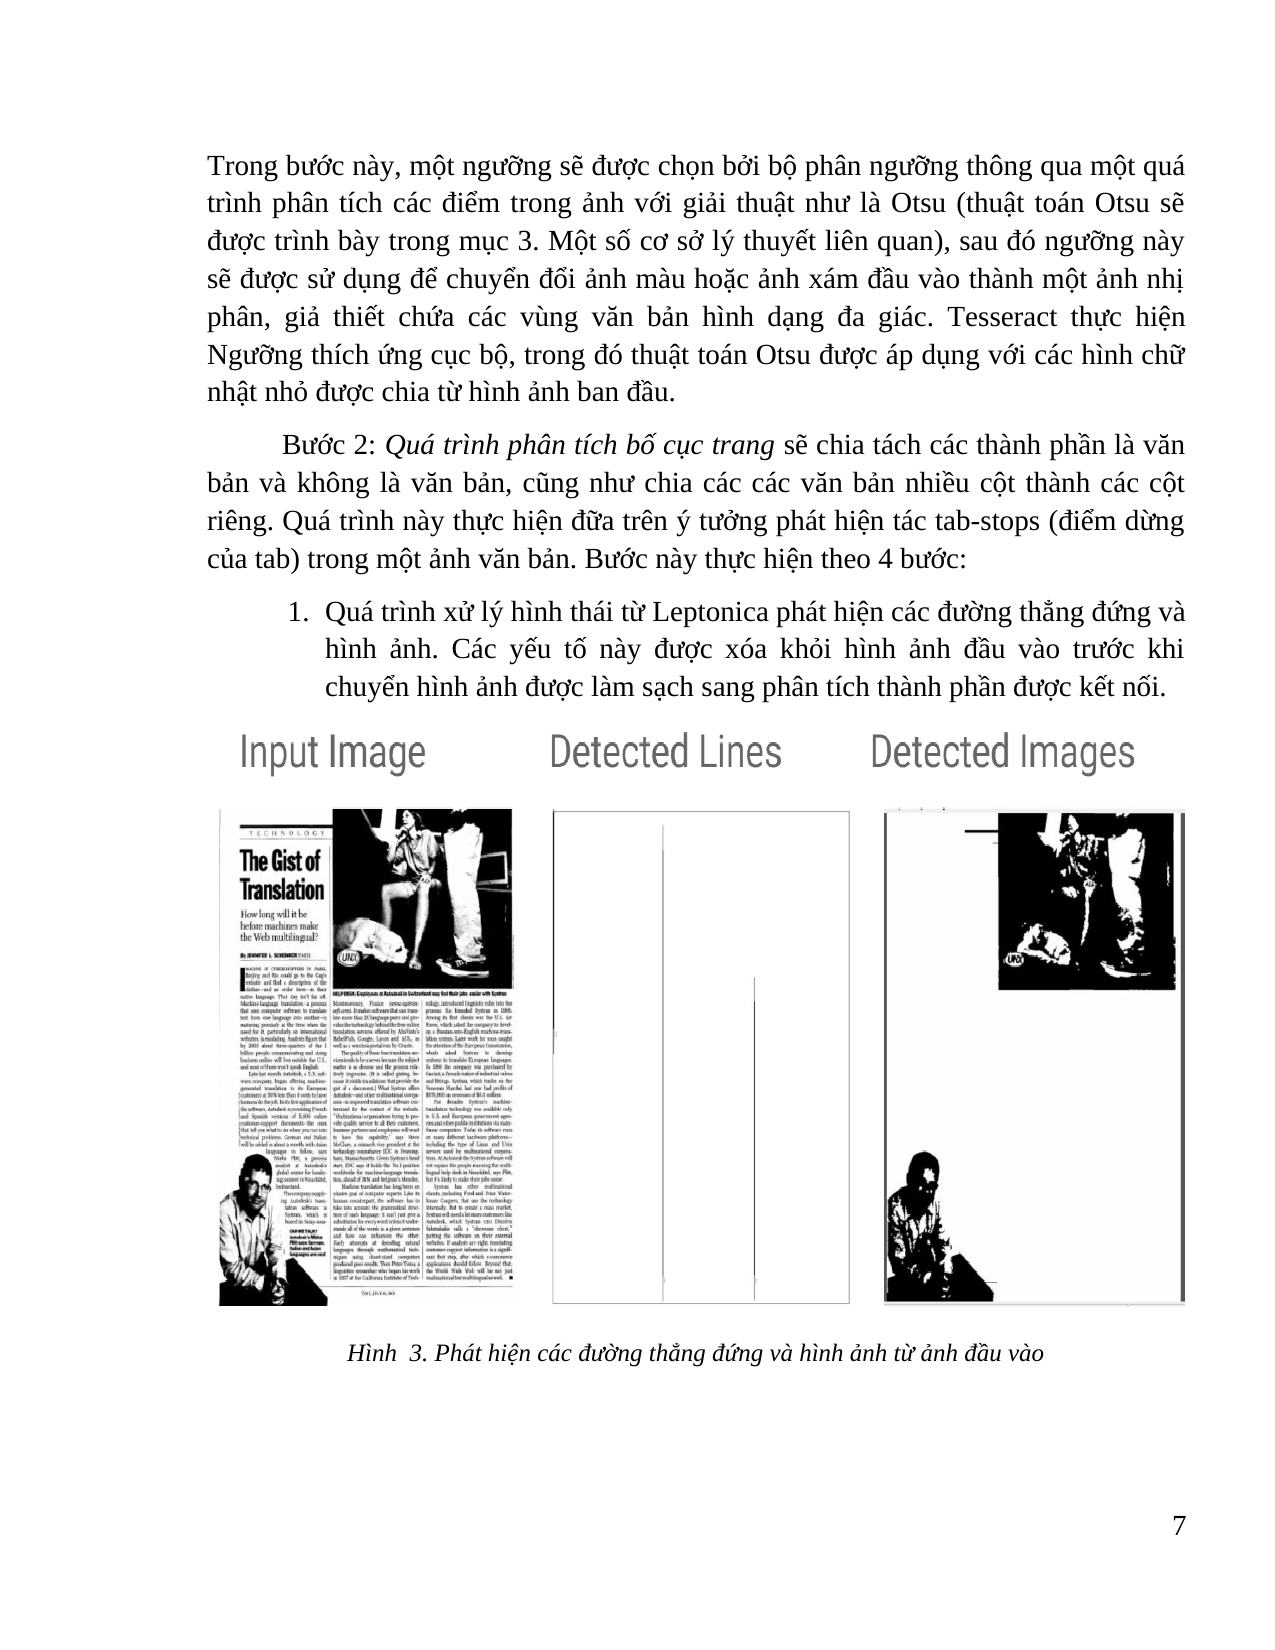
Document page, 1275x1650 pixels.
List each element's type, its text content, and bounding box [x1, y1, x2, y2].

list Quá trình xử lý hình thái từ Leptonica phát hiện các đường thẳng đứng và hình ảnh. Các yếu tố này được xóa khỏi hình ảnh đầu vào trước khi chuyển hình ảnh được làm sạch sang phân tích thành phần được kết nối. [287, 594, 1186, 703]
text Bước 2: Quá trình phân tích bố cục trang sẽ chia tách các thành phần là văn bản và không là văn bản, cũng như chia các các văn bản nhiều cột thành các cột riêng. Quá trình này thực hiện đữa trên ý tưởng phát hiện tác tab-stops (điểm dừng của tab) trong một ảnh văn bản. Bước này thực hiện theo 4 bước: [207, 427, 1186, 574]
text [207, 148, 1186, 408]
text Hình 3. Phát hiện các đường thẳng đứng và hình ảnh từ ảnh đầu vào [207, 1338, 1186, 1366]
picture [206, 707, 1200, 1319]
